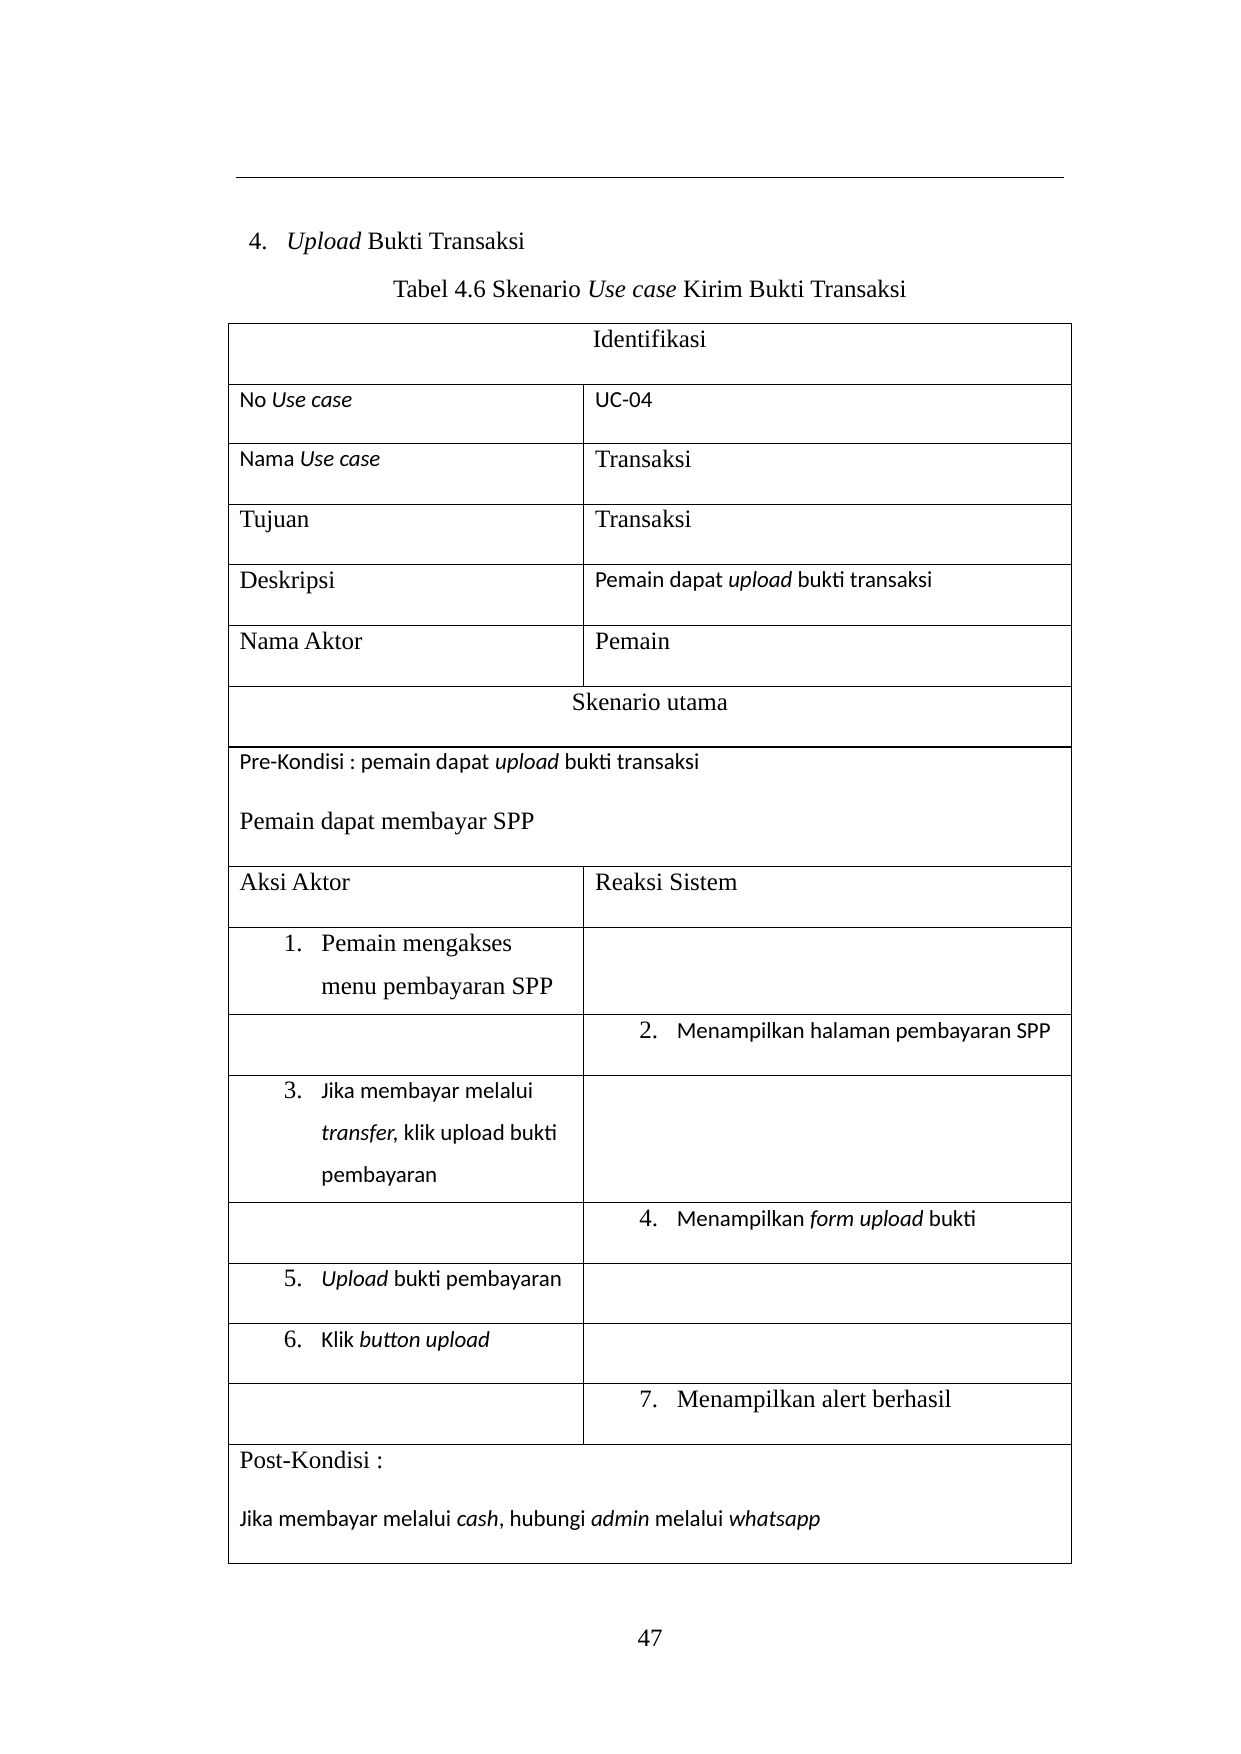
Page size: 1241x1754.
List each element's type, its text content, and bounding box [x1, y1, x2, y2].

table_cell [584, 928, 1071, 1014]
table_cell UC-04 [584, 385, 1071, 443]
table_cell Post-Kondisi : Jika membayar melalui cash, hubungi admin melalui whatsapp [229, 1445, 1071, 1562]
table_cell Pemain [584, 626, 1071, 686]
table_cell [584, 1324, 1071, 1383]
text Tabel 4.6 Skenario Use case Kirim Bukti Transaksi [236, 274, 1063, 302]
table_cell Nama Aktor [229, 626, 583, 686]
table_cell Aksi Aktor [229, 867, 583, 927]
table_cell Pemain dapat upload bukti transaksi [584, 565, 1071, 625]
table_cell [584, 1264, 1071, 1323]
table_cell Reaksi Sistem [584, 867, 1071, 927]
table_cell Menampilkan halaman pembayaran SPP [584, 1015, 1071, 1074]
table_cell [229, 1015, 583, 1074]
list Upload Bukti Transaksi [249, 226, 1063, 255]
table_cell [229, 1203, 583, 1262]
table_cell [584, 1076, 1071, 1202]
table_cell Transaksi [584, 444, 1071, 503]
table_cell Pre-Kondisi : pemain dapat upload bukti transaksi Pemain dapat membayar SPP [229, 748, 1071, 866]
table_cell No Use case [229, 385, 583, 443]
table_cell Menampilkan form upload bukti [584, 1203, 1071, 1262]
table_cell Tujuan [229, 505, 583, 564]
table_cell Menampilkan alert berhasil [584, 1384, 1071, 1444]
table_cell Klik button upload [229, 1324, 583, 1383]
table_cell Jika membayar melalui transfer, klik upload bukti pembayaran [229, 1076, 583, 1202]
table_cell Deskripsi [229, 565, 583, 625]
table_cell Transaksi [584, 505, 1071, 564]
table_cell Upload bukti pembayaran [229, 1264, 583, 1323]
table_cell Skenario utama [229, 687, 1071, 746]
table_cell Nama Use case [229, 444, 583, 503]
table_cell Pemain mengakses menu pembayaran SPP [229, 928, 583, 1014]
table_cell [229, 1384, 583, 1444]
table_header Identifikasi [229, 324, 1071, 384]
